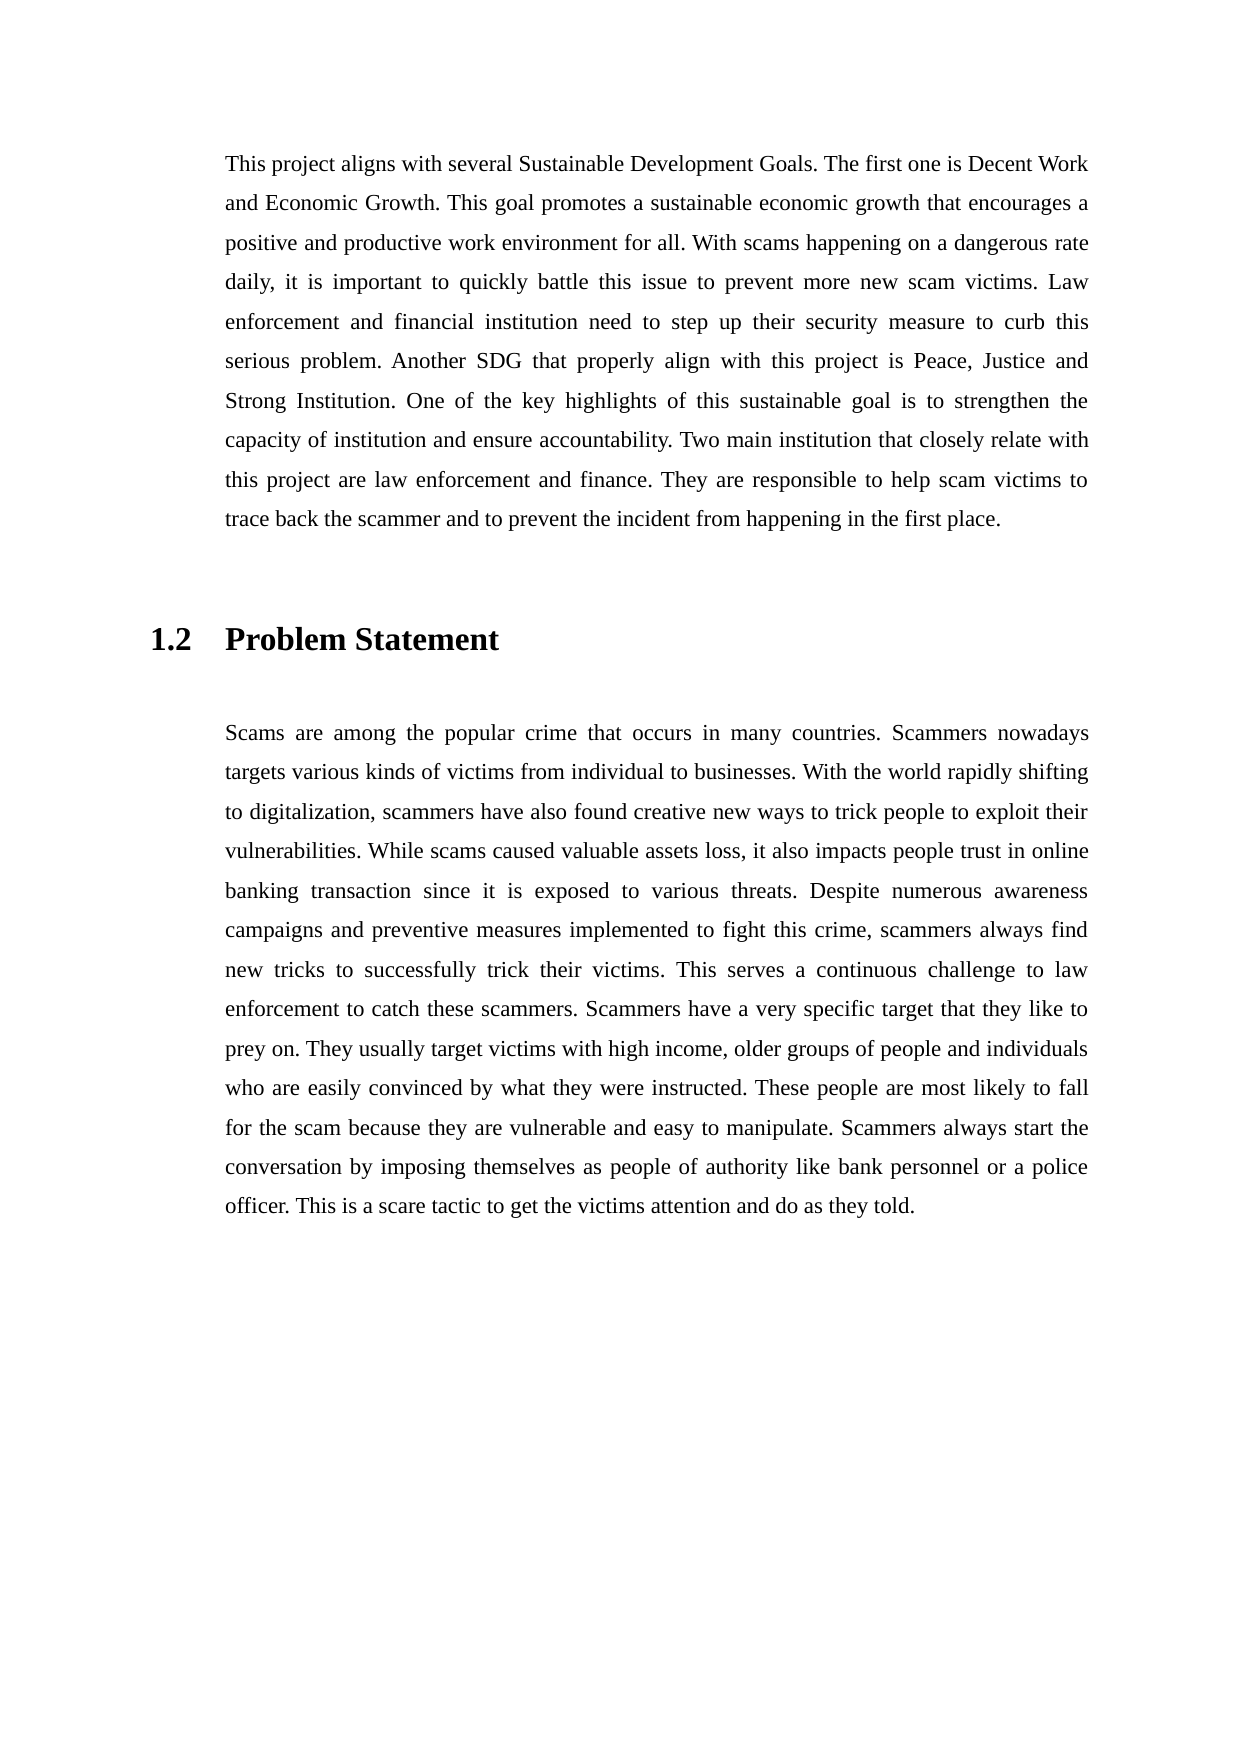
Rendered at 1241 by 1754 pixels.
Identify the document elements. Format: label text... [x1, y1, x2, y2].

text This project aligns with several Sustainable Development Goals. The first one is Decent Work and Economic Growth. This goal promotes a sustainable economic growth that encourages a positive and productive work environment for all. With scams happening on a dangerous rate daily, it is important to quickly battle this issue to prevent more new scam victims. Law enforcement and financial institution need to step up their security measure to curb this serious problem. Another SDG that properly align with this project is Peace, Justice and Strong Institution. One of the key highlights of this sustainable goal is to strengthen the capacity of institution and ensure accountability. Two main institution that closely relate with this project are law enforcement and finance. They are responsible to help scam victims to trace back the scammer and to prevent the incident from happening in the first place. [225, 150, 1090, 532]
list Scams are among the popular crime that occurs in many countries. Scammers nowadays targets various kinds of victims from individual to businesses. With the world rapidly shifting to digitalization, scammers have also found creative new ways to trick people to exploit their vulnerabilities. While scams caused valuable assets loss, it also impacts people trust in online banking transaction since it is exposed to various threats. Despite numerous awareness campaigns and preventive measures implemented to fight this crime, scammers always find new tricks to successfully trick their victims. This serves a continuous challenge to law enforcement to catch these scammers. Scammers have a very specific target that they like to prey on. They usually target victims with high income, older groups of people and individuals who are easily convinced by what they were instructed. These people are most likely to fall for the scam because they are vulnerable and easy to manipulate. Scammers always start the conversation by imposing themselves as people of authority like bank personnel or a police officer. This is a scare tactic to get the victims attention and do as they told. [225, 719, 1090, 1219]
text 1.2 Problem Statement [150, 619, 1090, 658]
